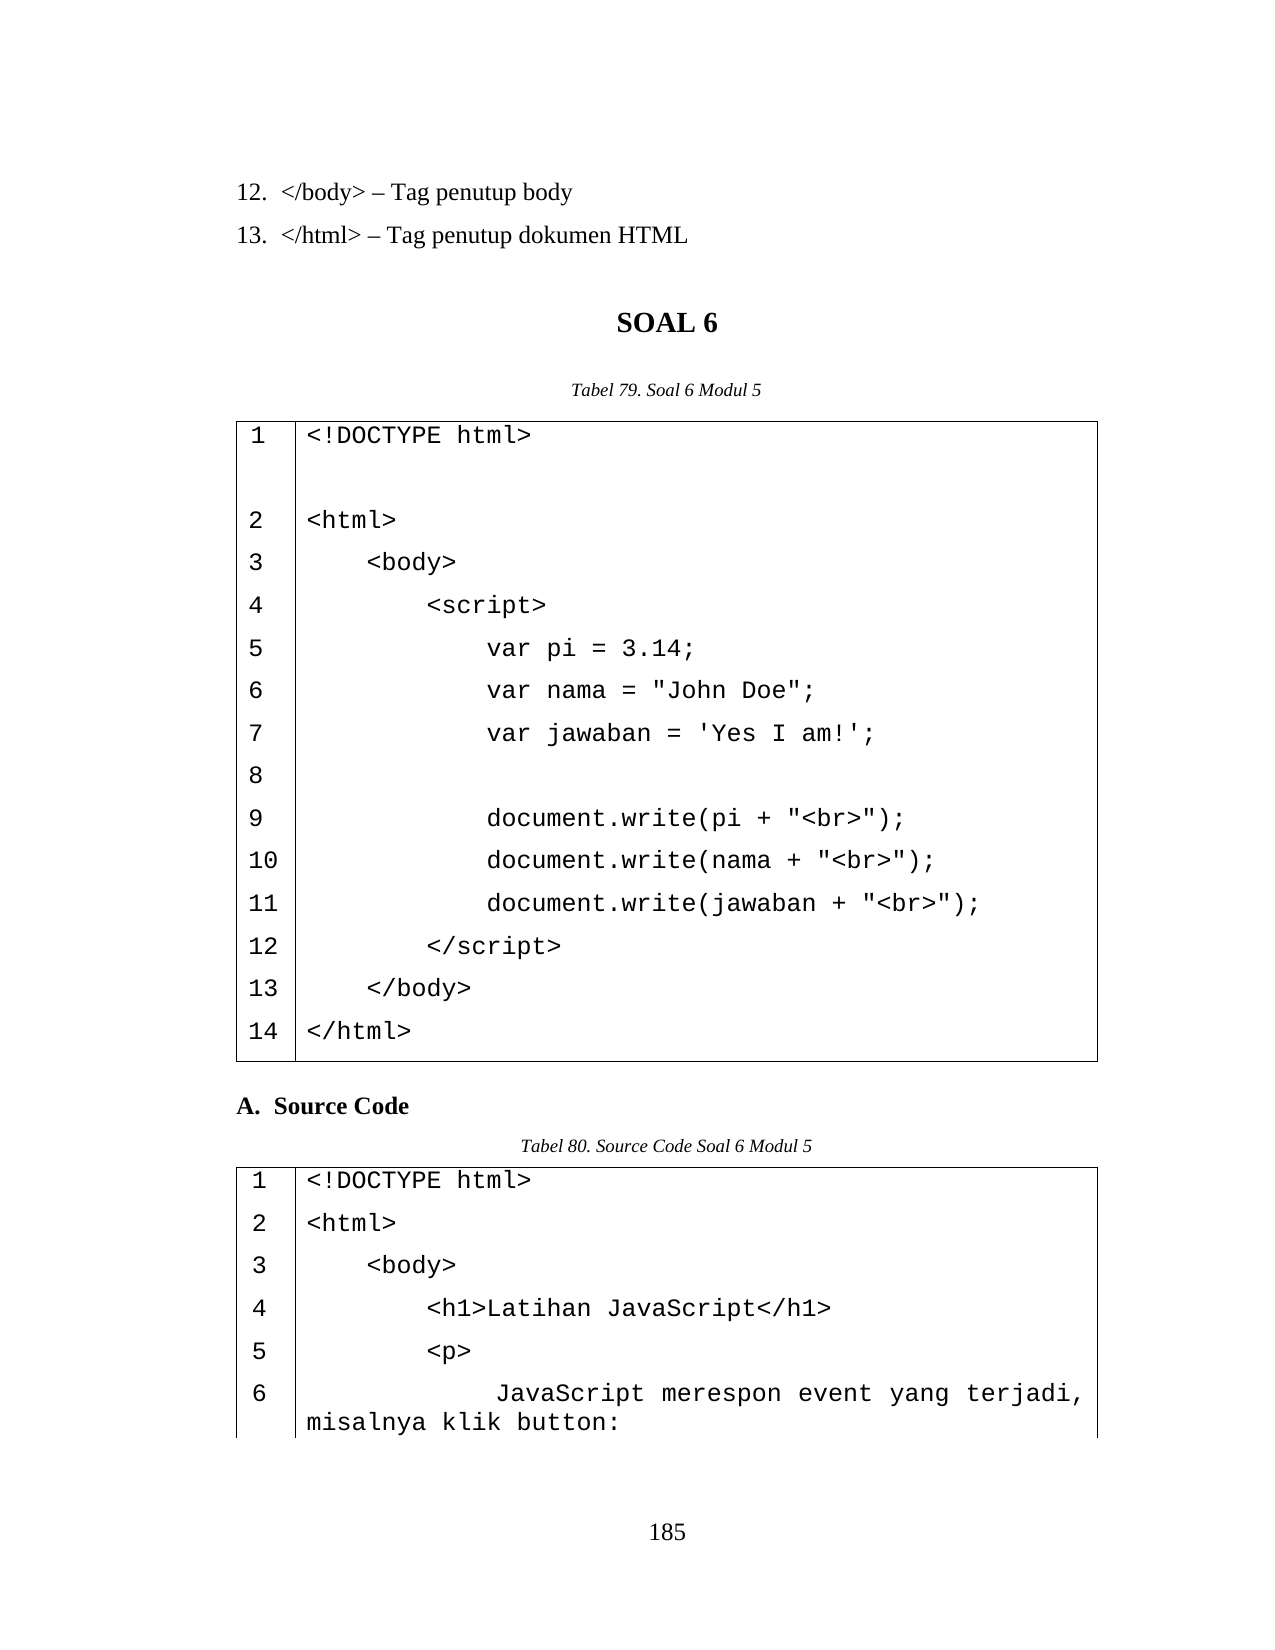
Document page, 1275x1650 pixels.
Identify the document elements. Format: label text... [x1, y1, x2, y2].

table_cell <html> [296, 507, 1097, 550]
table_cell [237, 550, 295, 592]
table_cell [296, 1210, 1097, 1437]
list </html> – Tag penutup dokumen HTML [236, 220, 1098, 249]
text Tabel 80. Source Code Soal 6 Modul 5 [236, 1134, 1098, 1156]
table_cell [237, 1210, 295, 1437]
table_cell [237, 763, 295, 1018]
table_header [237, 422, 295, 507]
table_header <!DOCTYPE html> [296, 422, 1097, 507]
table_cell [237, 635, 295, 678]
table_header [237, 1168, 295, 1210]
table_cell [237, 678, 295, 720]
table_cell var pi = 3.14; [296, 635, 1097, 678]
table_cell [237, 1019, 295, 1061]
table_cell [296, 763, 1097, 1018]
subtitle Source Code [236, 1091, 1098, 1120]
table_cell [237, 720, 295, 763]
table_cell [237, 507, 295, 550]
subtitle SOAL 6 [236, 305, 1098, 339]
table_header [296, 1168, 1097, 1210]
text Tabel 79. Soal 6 Modul 5 [236, 379, 1098, 400]
table_cell [237, 593, 295, 635]
table_cell <body> [296, 550, 1097, 592]
table_cell <script> [296, 593, 1097, 635]
table_cell var jawaban = 'Yes I am!'; [296, 720, 1097, 763]
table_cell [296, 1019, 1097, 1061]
table_cell var nama = "John Doe"; [296, 678, 1097, 720]
list </body> – Tag penutup body [236, 177, 1098, 206]
